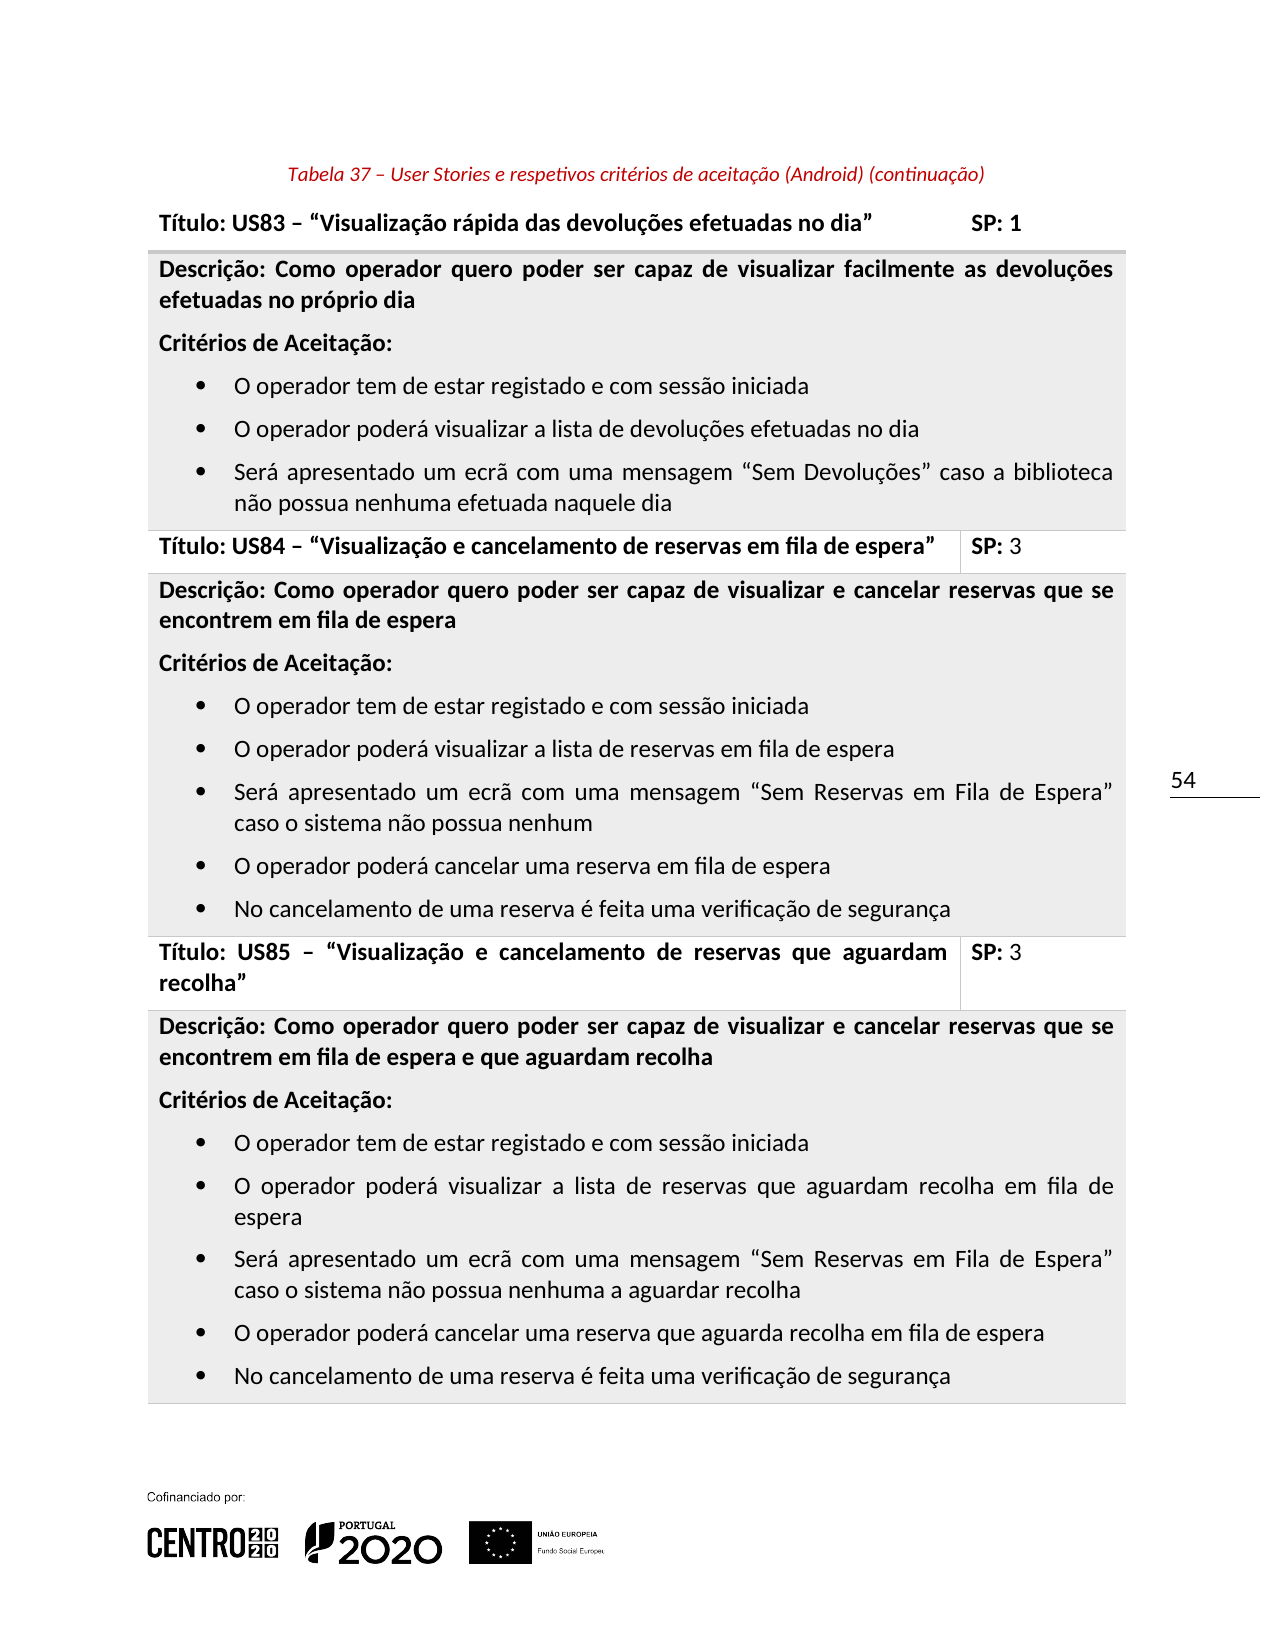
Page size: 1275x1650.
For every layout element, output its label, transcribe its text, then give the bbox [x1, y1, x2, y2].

picture [147, 1492, 605, 1564]
table_header SP: 1 [960, 208, 1126, 250]
table_cell SP: 3 [961, 531, 1126, 573]
table_header Título: US83 – “Visualização rápida das devoluções efetuadas no dia” [148, 208, 960, 250]
table_cell Descrição: Como operador quero poder ser capaz de visualizar e cancelar reservas que se encontrem em fila de espera Critérios de Aceitação: O operador tem de estar registado e com sessão iniciada O operador poderá visualizar a lista de reservas em fila de espera Será apresentado um ecrã com uma mensagem “Sem Reservas em Fila de Espera” caso o sistema não possua nenhum O operador poderá cancelar uma reserva em fila de espera No cancelamento de uma reserva é feita uma verificação de segurança [148, 574, 1126, 936]
table_cell Título: US84 – “Visualização e cancelamento de reservas em fila de espera” [148, 531, 960, 573]
table_cell Título: US85 – “Visualização e cancelamento de reservas que aguardam recolha” [148, 937, 960, 1010]
text Tabela 37 – User Stories e respetivos critérios de aceitação (Android) (continuação) [148, 161, 1127, 187]
table_cell SP: 3 [961, 937, 1126, 1010]
table_cell Descrição: Como operador quero poder ser capaz de visualizar facilmente as devoluções efetuadas no próprio dia Critérios de Aceitação: O operador tem de estar registado e com sessão iniciada O operador poderá visualizar a lista de devoluções efetuadas no dia Será apresentado um ecrã com uma mensagem “Sem Devoluções” caso a biblioteca não possua nenhuma efetuada naquele dia [148, 254, 1126, 530]
table_cell Descrição: Como operador quero poder ser capaz de visualizar e cancelar reservas que se encontrem em fila de espera e que aguardam recolha Critérios de Aceitação: O operador tem de estar registado e com sessão iniciada O operador poderá visualizar a lista de reservas que aguardam recolha em fila de espera Será apresentado um ecrã com uma mensagem “Sem Reservas em Fila de Espera” caso o sistema não possua nenhuma a aguardar recolha O operador poderá cancelar uma reserva que aguarda recolha em fila de espera No cancelamento de uma reserva é feita uma verificação de segurança [148, 1011, 1126, 1403]
